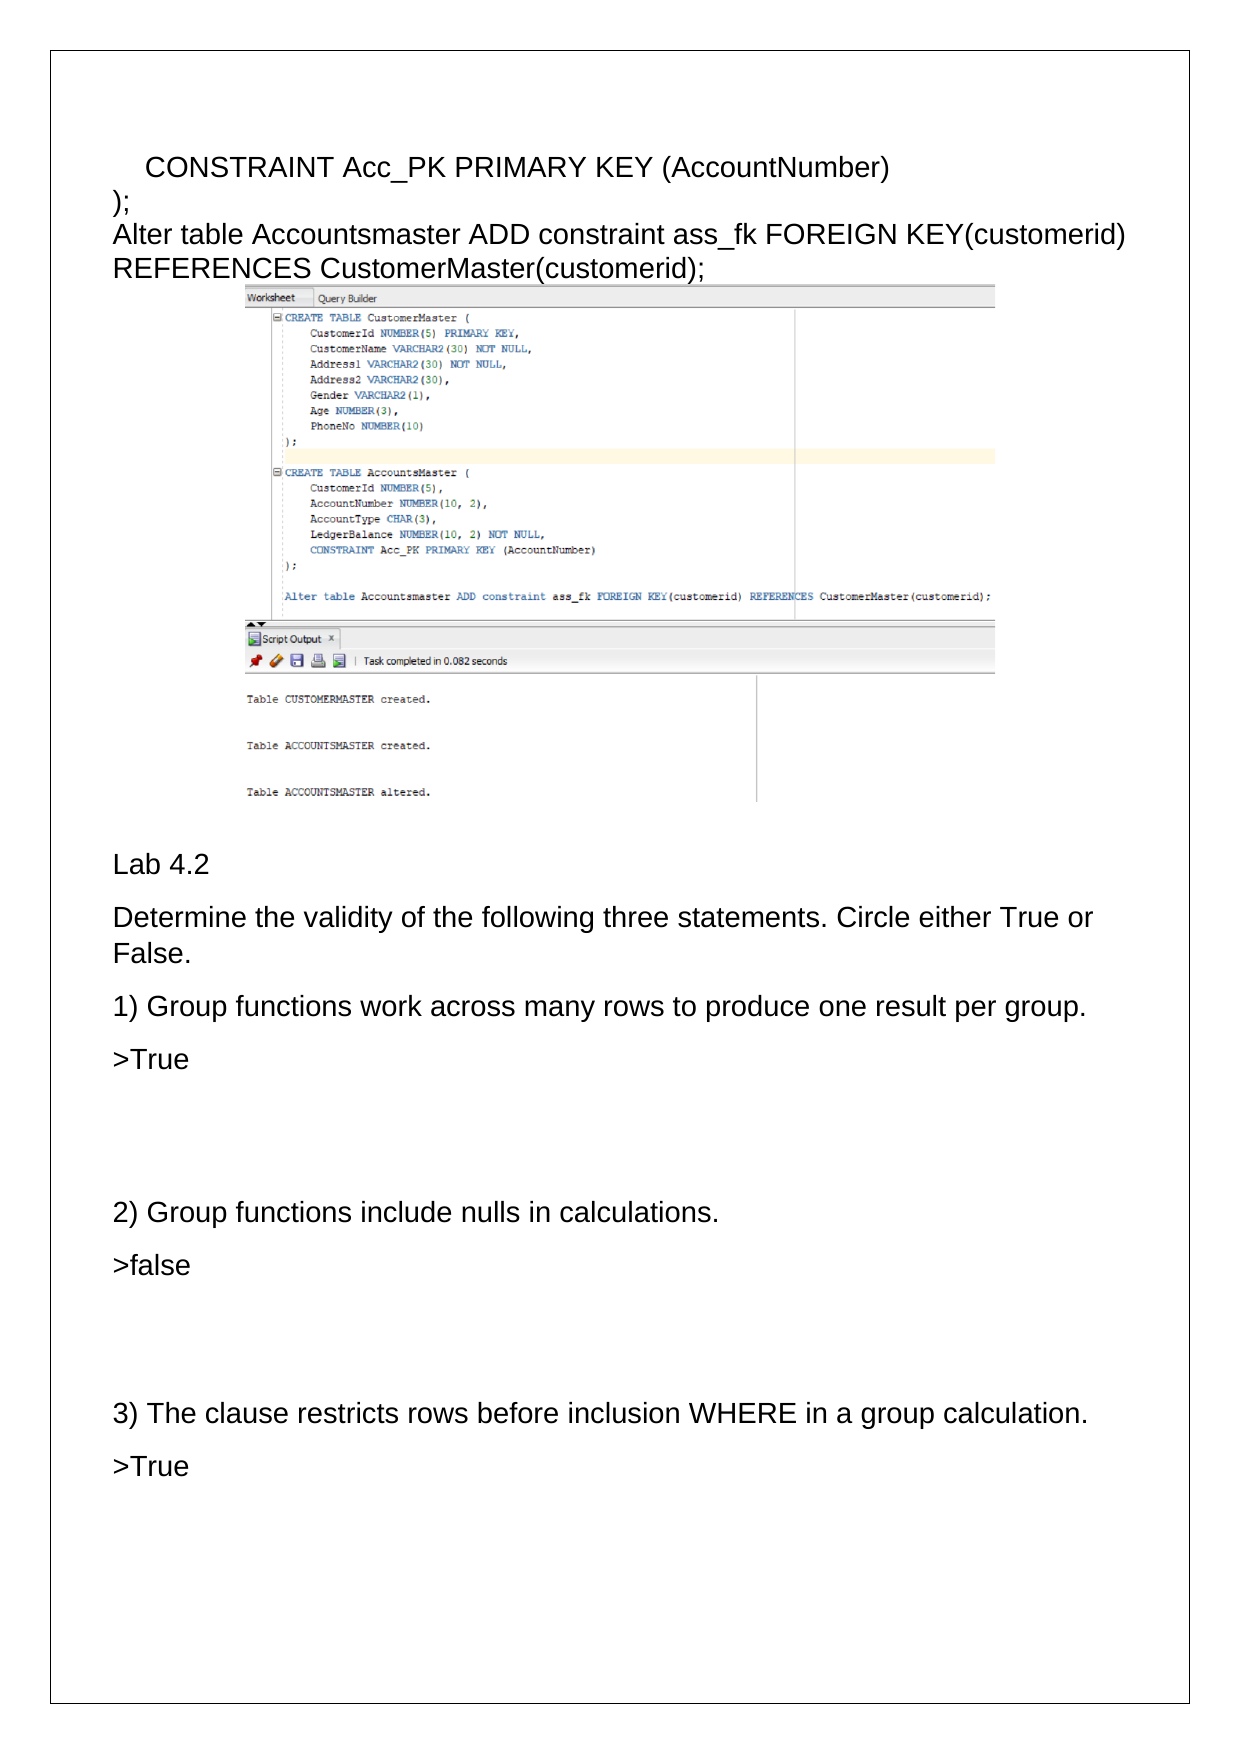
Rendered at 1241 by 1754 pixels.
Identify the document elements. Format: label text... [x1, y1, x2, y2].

text 2) Group functions include nulls in calculations. [112, 1195, 1128, 1229]
text ); [112, 183, 1128, 217]
text >True [112, 1449, 1128, 1483]
text 3) The clause restricts rows before inclusion WHERE in a group calculation. [112, 1396, 1128, 1430]
text CONSTRAINT Acc_PK PRIMARY KEY (AccountNumber) [112, 150, 1128, 183]
text 1) Group functions work across many rows to produce one result per group. [112, 989, 1128, 1023]
text >True [112, 1042, 1128, 1076]
text Lab 4.2 [112, 847, 1128, 881]
text Determine the validity of the following three statements. Circle either True or False. [112, 900, 1128, 970]
text Alter table Accountsmaster ADD constraint ass_fk FOREIGN KEY(customerid) REFERENCES CustomerMaster(customerid); [112, 217, 1128, 284]
text >false [112, 1248, 1128, 1282]
